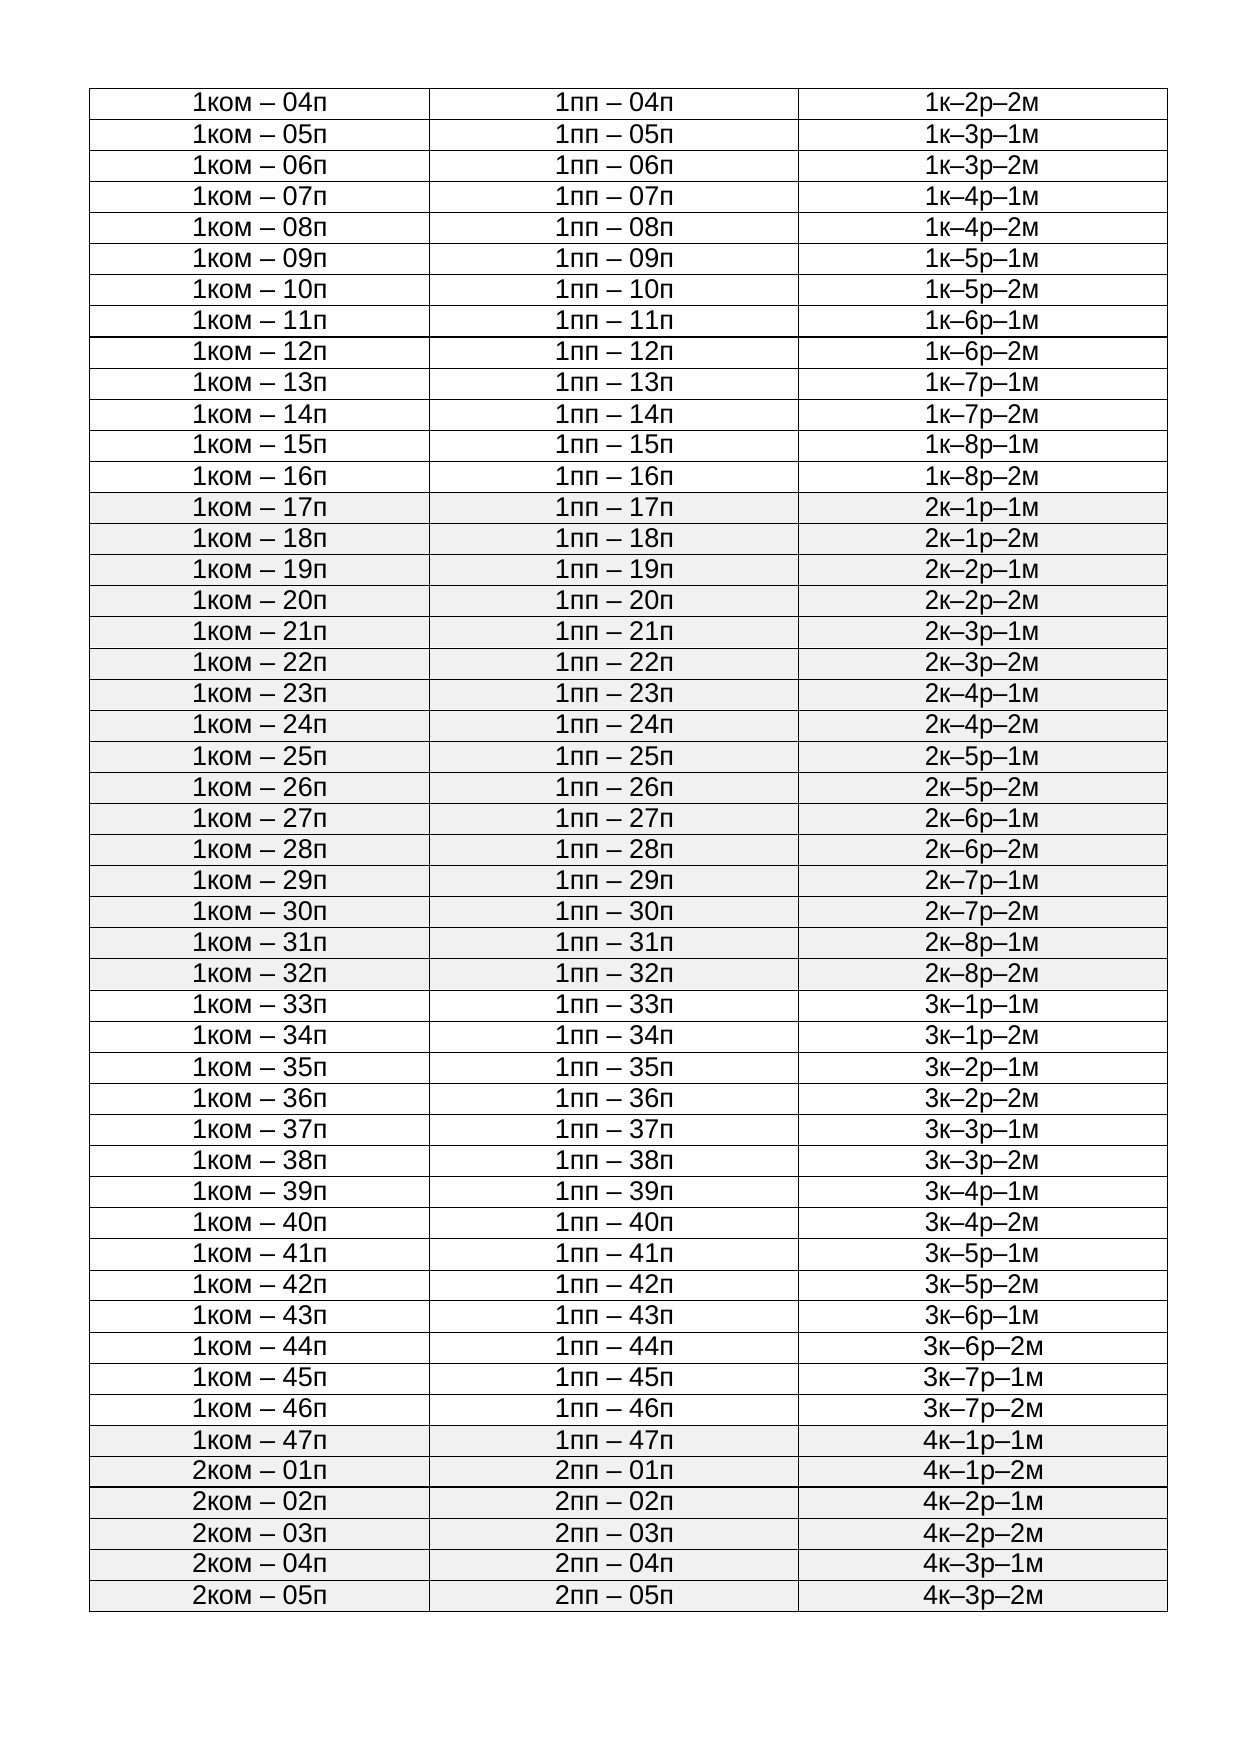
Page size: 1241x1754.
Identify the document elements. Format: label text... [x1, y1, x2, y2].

table_cell 1ком – 38п [90, 1146, 429, 1176]
table_cell 1ком – 04п [90, 89, 429, 119]
table_cell 1пп – 46п [430, 1395, 798, 1424]
table_cell 2пп – 03п [430, 1519, 798, 1549]
table_cell 1пп – 18п [430, 524, 798, 554]
table_cell 1пп – 16п [430, 462, 798, 492]
table_cell 1к–6р–1м [799, 306, 1167, 336]
table_cell 1ком – 13п [90, 369, 429, 399]
table_cell 1пп – 26п [430, 773, 798, 803]
table_cell 2к–2р–2м [799, 586, 1167, 616]
table_cell 2пп – 02п [430, 1488, 798, 1518]
table_cell 3к–3р–2м [799, 1146, 1167, 1176]
table_cell 2к–5р–1м [799, 742, 1167, 772]
table_cell 1пп – 21п [430, 617, 798, 647]
table_cell 1пп – 05п [430, 120, 798, 150]
table_cell 1ком – 47п [90, 1426, 429, 1456]
table_cell 1ком – 46п [90, 1395, 429, 1424]
table_cell 1пп – 12п [430, 338, 798, 367]
table_cell 4к–3р–2м [799, 1581, 1167, 1611]
table_cell 1пп – 40п [430, 1208, 798, 1238]
table_cell 3к–7р–2м [799, 1395, 1167, 1424]
table_cell 1ком – 21п [90, 617, 429, 647]
table_cell 2к–1р–1м [799, 493, 1167, 523]
table_cell 2ком – 03п [90, 1519, 429, 1549]
table_cell 1ком – 23п [90, 680, 429, 709]
table_cell 1ком – 25п [90, 742, 429, 772]
table_cell 3к–4р–1м [799, 1177, 1167, 1207]
table_cell 1пп – 17п [430, 493, 798, 523]
table_cell 1ком – 16п [90, 462, 429, 492]
table_cell 1к–3р–1м [799, 120, 1167, 150]
table_cell 1пп – 24п [430, 711, 798, 741]
table_cell 1к–7р–1м [799, 369, 1167, 399]
table_cell 1пп – 11п [430, 306, 798, 336]
table_cell 1к–2р–2м [799, 89, 1167, 119]
table_cell 1ком – 08п [90, 213, 429, 243]
table_cell 1к–3р–2м [799, 151, 1167, 181]
table_cell 1ком – 26п [90, 773, 429, 803]
table_cell 1пп – 41п [430, 1239, 798, 1269]
table_cell 1ком – 28п [90, 835, 429, 865]
table_cell 1к–4р–1м [799, 182, 1167, 212]
table_cell 3к–3р–1м [799, 1115, 1167, 1145]
table_cell 1ком – 35п [90, 1053, 429, 1083]
table_cell 1ком – 10п [90, 275, 429, 305]
table_cell 1пп – 30п [430, 897, 798, 927]
table_cell 1пп – 09п [430, 244, 798, 274]
table_cell 1пп – 45п [430, 1364, 798, 1394]
table_cell 2к–7р–1м [799, 866, 1167, 896]
table_cell 1пп – 19п [430, 555, 798, 585]
table_cell 1ком – 42п [90, 1271, 429, 1300]
table_cell 1ком – 36п [90, 1084, 429, 1114]
table_cell 3к–1р–2м [799, 1022, 1167, 1052]
table_cell 1ком – 17п [90, 493, 429, 523]
table_cell 1ком – 06п [90, 151, 429, 181]
table_cell 4к–1р–1м [799, 1426, 1167, 1456]
table_cell 1к–8р–1м [799, 431, 1167, 461]
table_cell 1ком – 39п [90, 1177, 429, 1207]
table_cell 1ком – 31п [90, 928, 429, 958]
table_cell 1пп – 35п [430, 1053, 798, 1083]
table_cell 2к–3р–2м [799, 649, 1167, 679]
table_cell 1ком – 12п [90, 338, 429, 367]
table_cell 2к–3р–1м [799, 617, 1167, 647]
table_cell 2к–4р–1м [799, 680, 1167, 709]
table_cell 1пп – 27п [430, 804, 798, 834]
table_cell 2ком – 01п [90, 1457, 429, 1486]
table_cell 1пп – 28п [430, 835, 798, 865]
table_cell 4к–3р–1м [799, 1550, 1167, 1580]
table_cell 3к–7р–1м [799, 1364, 1167, 1394]
table_cell 3к–6р–1м [799, 1301, 1167, 1332]
table_cell 1пп – 39п [430, 1177, 798, 1207]
table_cell 1пп – 20п [430, 586, 798, 616]
table_cell 1к–6р–2м [799, 338, 1167, 367]
table_cell 1ком – 37п [90, 1115, 429, 1145]
table_cell 1ком – 44п [90, 1333, 429, 1362]
table_cell 1пп – 04п [430, 89, 798, 119]
table_cell 1пп – 47п [430, 1426, 798, 1456]
table_cell 1пп – 32п [430, 959, 798, 989]
table_cell 1пп – 14п [430, 400, 798, 430]
table_cell 1к–8р–2м [799, 462, 1167, 492]
table_cell 1к–5р–2м [799, 275, 1167, 305]
table_cell 3к–4р–2м [799, 1208, 1167, 1238]
table_cell 1ком – 32п [90, 959, 429, 989]
table_cell 3к–2р–2м [799, 1084, 1167, 1114]
table_cell 1к–4р–2м [799, 213, 1167, 243]
table_cell 1пп – 07п [430, 182, 798, 212]
table_cell 2ком – 05п [90, 1581, 429, 1611]
table_cell 1к–7р–2м [799, 400, 1167, 430]
table_cell 2к–8р–1м [799, 928, 1167, 958]
table_cell 1пп – 15п [430, 431, 798, 461]
table_cell 1ком – 18п [90, 524, 429, 554]
table_cell 1ком – 05п [90, 120, 429, 150]
table_cell 2ком – 02п [90, 1488, 429, 1518]
table_cell 2к–5р–2м [799, 773, 1167, 803]
table_cell 1ком – 30п [90, 897, 429, 927]
table_cell 3к–5р–2м [799, 1271, 1167, 1300]
table_cell 1пп – 38п [430, 1146, 798, 1176]
table_cell 3к–2р–1м [799, 1053, 1167, 1083]
table_cell 2пп – 01п [430, 1457, 798, 1486]
table_cell 2к–2р–1м [799, 555, 1167, 585]
table_cell 1пп – 25п [430, 742, 798, 772]
table_cell 1ком – 29п [90, 866, 429, 896]
table_cell 2пп – 04п [430, 1550, 798, 1580]
table_cell 2к–4р–2м [799, 711, 1167, 741]
table_cell 1ком – 41п [90, 1239, 429, 1269]
table_cell 1ком – 40п [90, 1208, 429, 1238]
table_cell 1ком – 20п [90, 586, 429, 616]
table_cell 1пп – 42п [430, 1271, 798, 1300]
table_cell 3к–5р–1м [799, 1239, 1167, 1269]
table_cell 1пп – 43п [430, 1301, 798, 1332]
table_cell 1пп – 29п [430, 866, 798, 896]
table_cell 1пп – 36п [430, 1084, 798, 1114]
table_cell 4к–1р–2м [799, 1457, 1167, 1486]
table_cell 1пп – 06п [430, 151, 798, 181]
table_cell 1ком – 43п [90, 1301, 429, 1332]
table_cell 1пп – 22п [430, 649, 798, 679]
table_cell 1к–5р–1м [799, 244, 1167, 274]
table_cell 3к–6р–2м [799, 1333, 1167, 1362]
table_cell 1ком – 11п [90, 306, 429, 336]
table_cell 2к–8р–2м [799, 959, 1167, 989]
table_cell 1ком – 45п [90, 1364, 429, 1394]
table_cell 1пп – 10п [430, 275, 798, 305]
table_cell 1пп – 08п [430, 213, 798, 243]
table_cell 1пп – 44п [430, 1333, 798, 1362]
table_cell 2к–6р–1м [799, 804, 1167, 834]
table_cell 1пп – 34п [430, 1022, 798, 1052]
table_cell 2к–7р–2м [799, 897, 1167, 927]
table_cell 1пп – 13п [430, 369, 798, 399]
table_cell 1ком – 33п [90, 991, 429, 1021]
table_cell 1пп – 23п [430, 680, 798, 709]
table_cell 1ком – 34п [90, 1022, 429, 1052]
table_cell 4к–2р–1м [799, 1488, 1167, 1518]
table_cell 4к–2р–2м [799, 1519, 1167, 1549]
table_cell 1ком – 22п [90, 649, 429, 679]
table_cell 1ком – 24п [90, 711, 429, 741]
table_cell 2пп – 05п [430, 1581, 798, 1611]
table_cell 3к–1р–1м [799, 991, 1167, 1021]
table_cell 2к–1р–2м [799, 524, 1167, 554]
table_cell 2к–6р–2м [799, 835, 1167, 865]
table_cell 1ком – 14п [90, 400, 429, 430]
table_cell 2ком – 04п [90, 1550, 429, 1580]
table_cell 1пп – 31п [430, 928, 798, 958]
table_cell 1ком – 09п [90, 244, 429, 274]
table_cell 1ком – 27п [90, 804, 429, 834]
table_cell 1ком – 19п [90, 555, 429, 585]
table_cell 1ком – 07п [90, 182, 429, 212]
table_cell 1пп – 33п [430, 991, 798, 1021]
table_cell 1ком – 15п [90, 431, 429, 461]
table_cell 1пп – 37п [430, 1115, 798, 1145]
